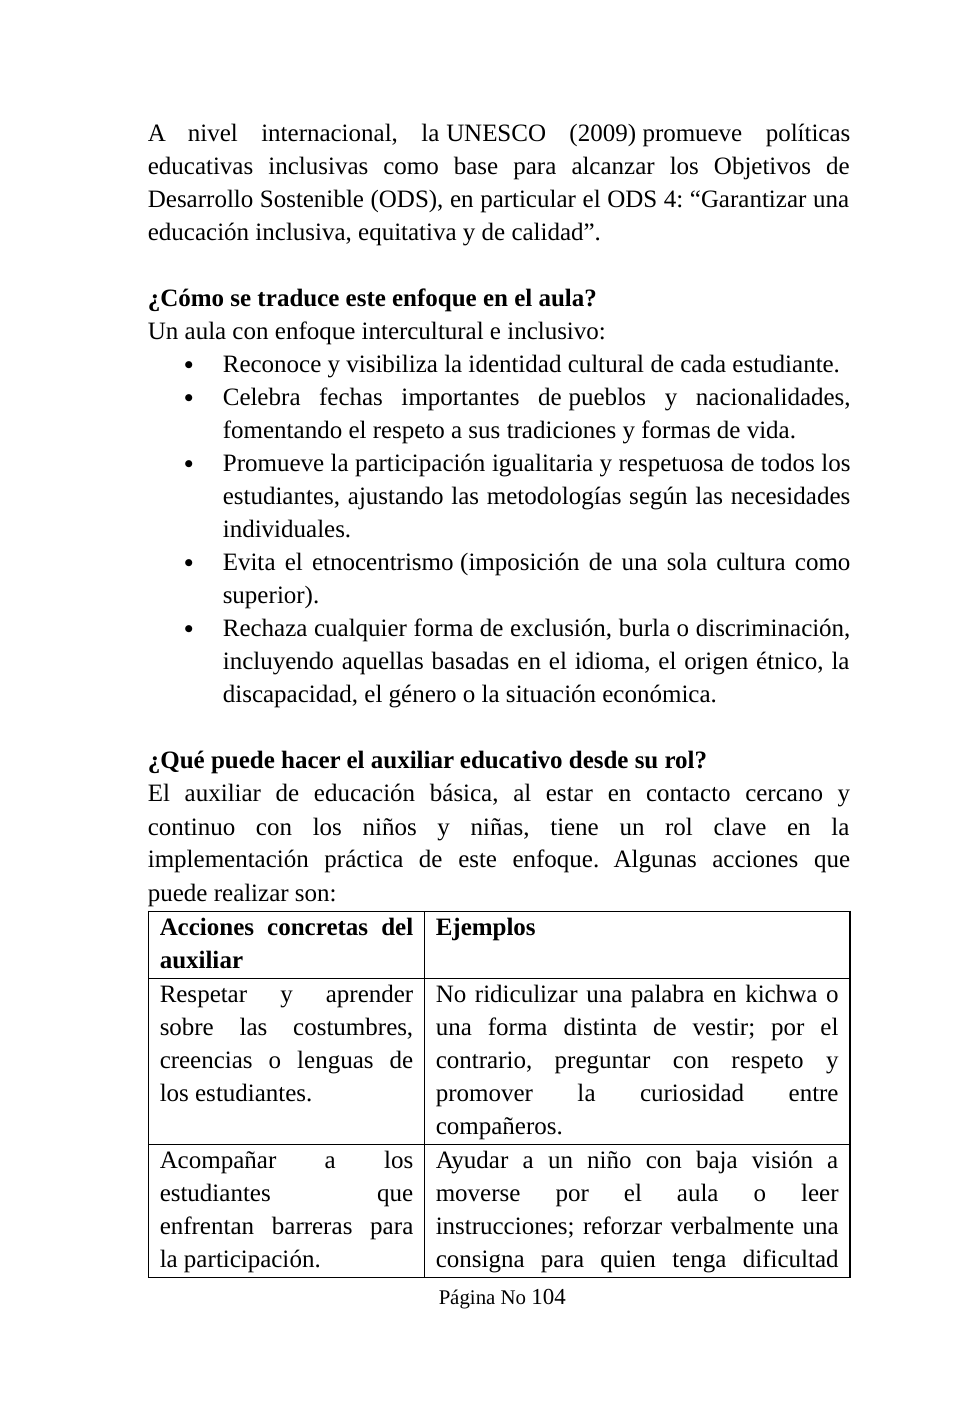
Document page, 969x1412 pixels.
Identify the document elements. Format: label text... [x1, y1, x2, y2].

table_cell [149, 1145, 424, 1277]
text Un aula con enfoque intercultural e inclusivo: [148, 316, 851, 345]
list Celebra fechas importantes de pueblos y nacionalidades, fomentando el respeto a sus tradiciones y formas de vida. [185, 382, 851, 444]
list Evita el etnocentrismo (imposición de una sola cultura como superior). [185, 547, 851, 609]
table_cell Respetar y aprender sobre las costumbres, creencias o lenguas de los estudiantes. [149, 979, 424, 1144]
table_header Ejemplos [425, 912, 849, 978]
table_header Acciones concretas del auxiliar [149, 912, 424, 978]
list Rechaza cualquier forma de exclusión, burla o discriminación, incluyendo aquellas basadas en el idioma, el origen étnico, la discapacidad, el género o la situación económica. [185, 613, 851, 708]
list Reconoce y visibiliza la identidad cultural de cada estudiante. [185, 349, 851, 378]
table_cell No ridiculizar una palabra en kichwa o una forma distinta de vestir; por el contrario, preguntar con respeto y promover la curiosidad entre compañeros. [425, 979, 849, 1144]
text El auxiliar de educación básica, al estar en contacto cercano y continuo con los niños y niñas, tiene un rol clave en la implementación práctica de este enfoque. Algunas acciones que puede realizar son: [148, 778, 851, 906]
list Promueve la participación igualitaria y respetuosa de todos los estudiantes, ajustando las metodologías según las necesidades individuales. [185, 448, 851, 543]
text A nivel internacional, la UNESCO (2009) promueve políticas educativas inclusivas como base para alcanzar los Objetivos de Desarrollo Sostenible (ODS), en particular el ODS 4: “Garantizar una educación inclusiva, equitativa y de calidad”. [148, 118, 851, 246]
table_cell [425, 1145, 849, 1277]
text ¿Qué puede hacer el auxiliar educativo desde su rol? [148, 746, 851, 774]
text ¿Cómo se traduce este enfoque en el aula? [148, 283, 851, 312]
